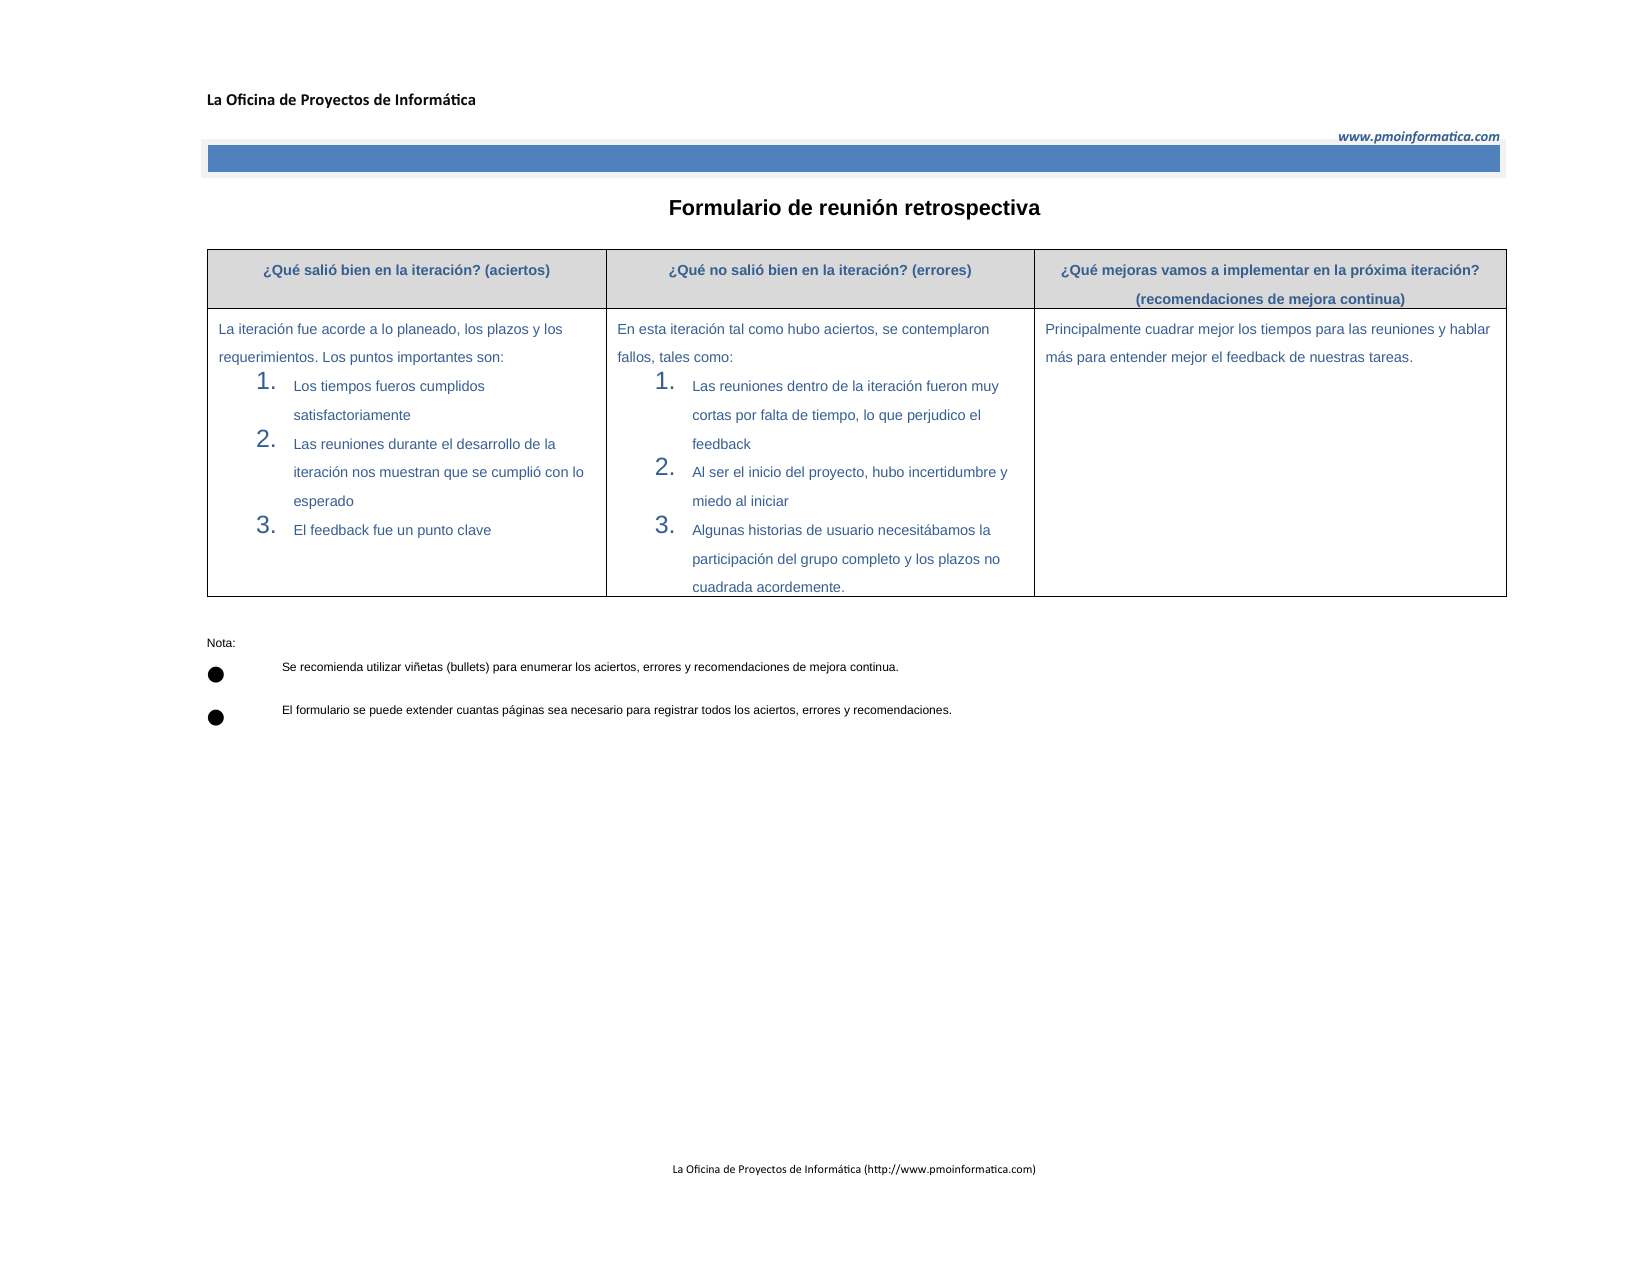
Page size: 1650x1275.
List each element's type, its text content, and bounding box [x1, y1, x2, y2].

list Se recomienda utilizar viñetas (bullets) para enumerar los aciertos, errores y recomendaciones de mejora continua. [207, 650, 1502, 693]
table_header ¿Qué salió bien en la iteración? (aciertos) [208, 250, 606, 308]
text Formulario de reunión retrospectiva [207, 177, 1502, 220]
table_cell La iteración fue acorde a lo planeado, los plazos y los requerimientos. Los puntos importantes son: Los tiempos fueros cumplidos satisfactoriamente Las reuniones durante el desarrollo de la iteración nos muestran que se cumplió con lo esperado El feedback fue un punto clave [208, 309, 606, 596]
table_header ¿Qué no salió bien en la iteración? (errores) [607, 250, 1034, 308]
list El formulario se puede extender cuantas páginas sea necesario para registrar todos los aciertos, errores y recomendaciones. [207, 693, 1502, 735]
table_header ¿Qué mejoras vamos a implementar en la próxima iteración? (recomendaciones de mejora continua) [1035, 250, 1506, 308]
table_cell En esta iteración tal como hubo aciertos, se contemplaron fallos, tales como: Las reuniones dentro de la iteración fueron muy cortas por falta de tiempo, lo que perjudico el feedback Al ser el inicio del proyecto, hubo incertidumbre y miedo al iniciar Algunas historias de usuario necesitábamos la participación del grupo completo y los plazos no cuadrada acordemente. [607, 309, 1034, 596]
table_cell Principalmente cuadrar mejor los tiempos para las reuniones y hablar más para entender mejor el feedback de nuestras tareas. [1035, 309, 1506, 596]
text Nota: [207, 626, 1502, 650]
